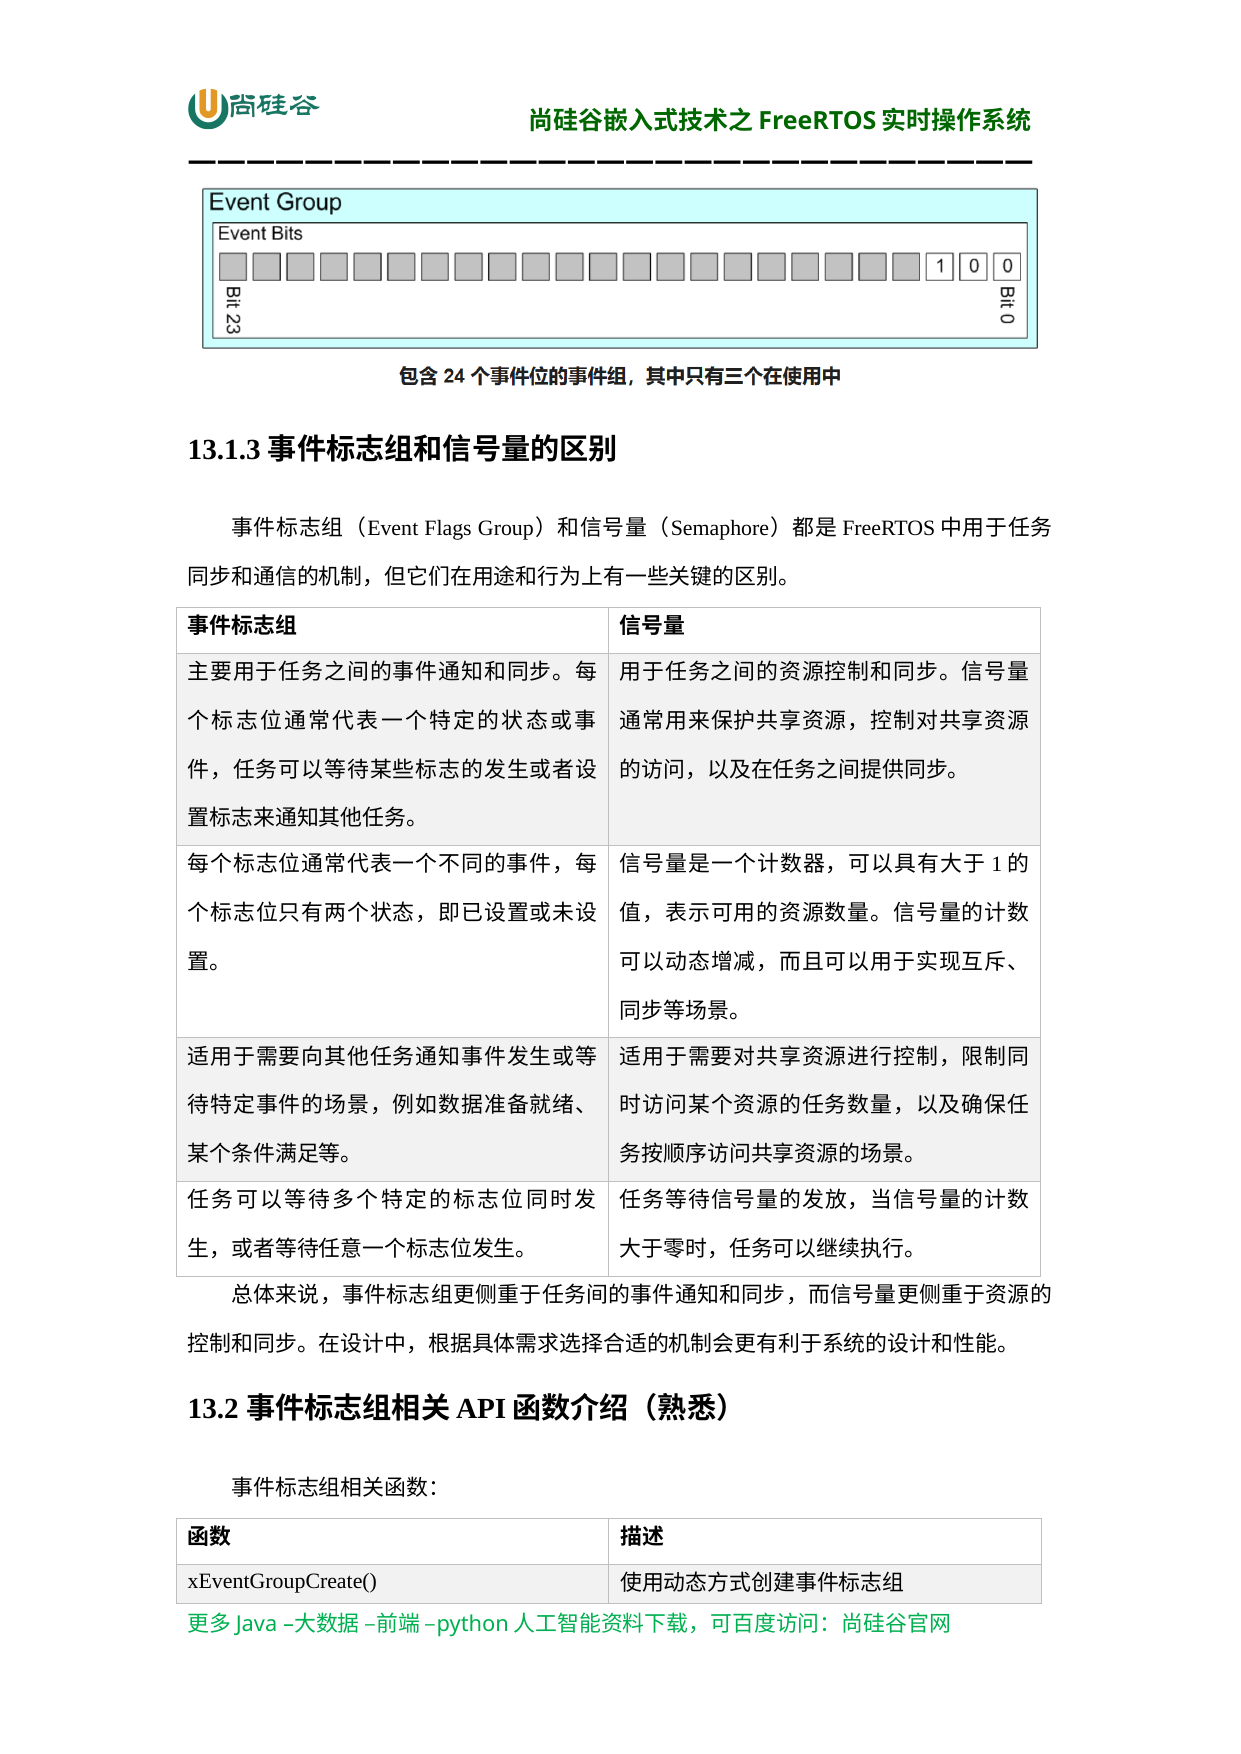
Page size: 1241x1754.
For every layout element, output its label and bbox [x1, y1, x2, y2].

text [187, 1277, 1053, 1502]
picture [187, 173, 1053, 399]
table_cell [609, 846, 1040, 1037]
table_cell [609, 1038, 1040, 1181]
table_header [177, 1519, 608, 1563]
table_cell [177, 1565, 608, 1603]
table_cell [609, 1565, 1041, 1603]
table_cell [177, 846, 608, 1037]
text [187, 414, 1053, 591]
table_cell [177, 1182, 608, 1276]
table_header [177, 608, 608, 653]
picture [187, 88, 321, 130]
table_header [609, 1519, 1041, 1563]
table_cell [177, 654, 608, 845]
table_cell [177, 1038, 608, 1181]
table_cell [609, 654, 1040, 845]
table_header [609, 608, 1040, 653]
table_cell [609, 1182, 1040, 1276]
